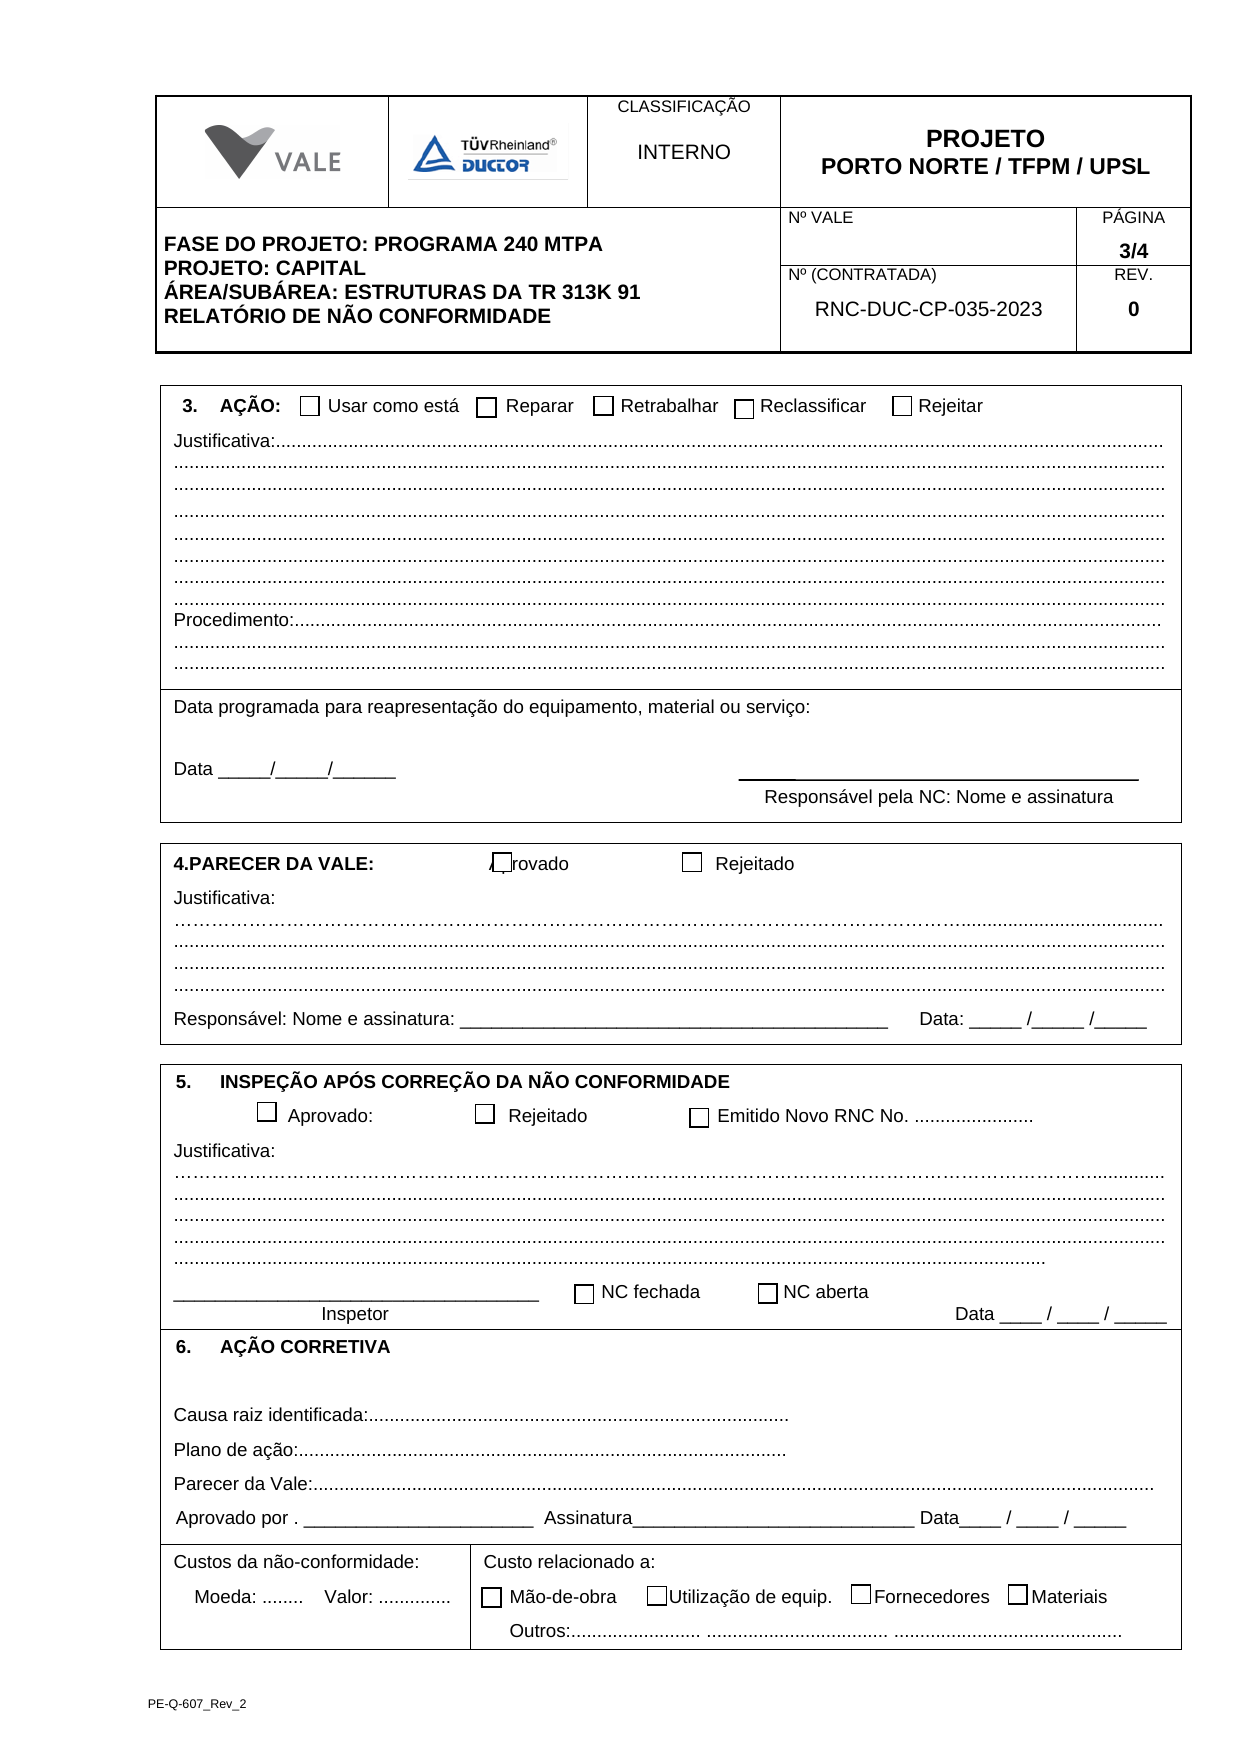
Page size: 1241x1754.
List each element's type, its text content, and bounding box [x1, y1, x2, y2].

table_cell AÇÃO CORRETIVA Causa raiz identificada:................................................................................. Plano de ação:.............................................................................................. Parecer da Vale:.................................................................................................................................................................. Aprovado por . ______________________ Assinatura___________________________ Data____ / ____ / _____ Previsão de implantação: ____ / ____ / _____ [161, 1330, 1181, 1544]
table_header PARECER DA VALE: Aprovado Rejeitado Justificativa: ……………………………………………………………………………………………………………….................................................................................................................................................................................................................................................................................................................................................................................................................................................................................................................................................................................................................................... Responsável: Nome e assinatura: _________________________________________ Data: _____ /_____ /_____ [161, 844, 1181, 1044]
table_cell Custos da não-conformidade: Moeda: ........ Valor: .............. [161, 1545, 470, 1649]
table_header AÇÃO: Usar como está Reparar Retrabalhar Reclassificar Rejeitar Justificativa:........................................................................................................................................................................................................................................................................................................................................................................................................................................................................................................................................................................................................................................................................................................................................................................ ............................................................................................................................................................................................................................................................................................................................................................................................................................................................................................................................................................................................. ...............................................................................................................................................................................................Procedimento:................................................................................................................................................................................................................................................................................................................................................................................................................................................................................................................................................................................................................................................................................................................................................................................................................................................................................................................................................................... [161, 386, 1181, 689]
picture [204, 125, 341, 179]
table_header INSPEÇÃO APÓS CORREÇÃO DA NÃO CONFORMIDADE Aprovado: Rejeitado Emitido Novo RNC No. ....................... Justificativa:…………………………………………………………………………………………………………………………………................................................................................................................................................................................................................................................................................................................................................................................................................................................................................................................................................................................................................................................................................................................................................................................... ___________________________________ NC fechada NC aberta Inspetor Data ____ / ____ / _____ [161, 1065, 1181, 1329]
picture [408, 123, 569, 180]
table_cell Data programada para reapresentação do equipamento, material ou serviço: Data _____/_____/______ Responsável pela NC: Nome e assinatura [161, 690, 1181, 822]
table_cell Custo relacionado a: Mão-de-obra Utilização de equip. Fornecedores Materiais Outros:......................... ................................... ............................................ [471, 1545, 1181, 1649]
